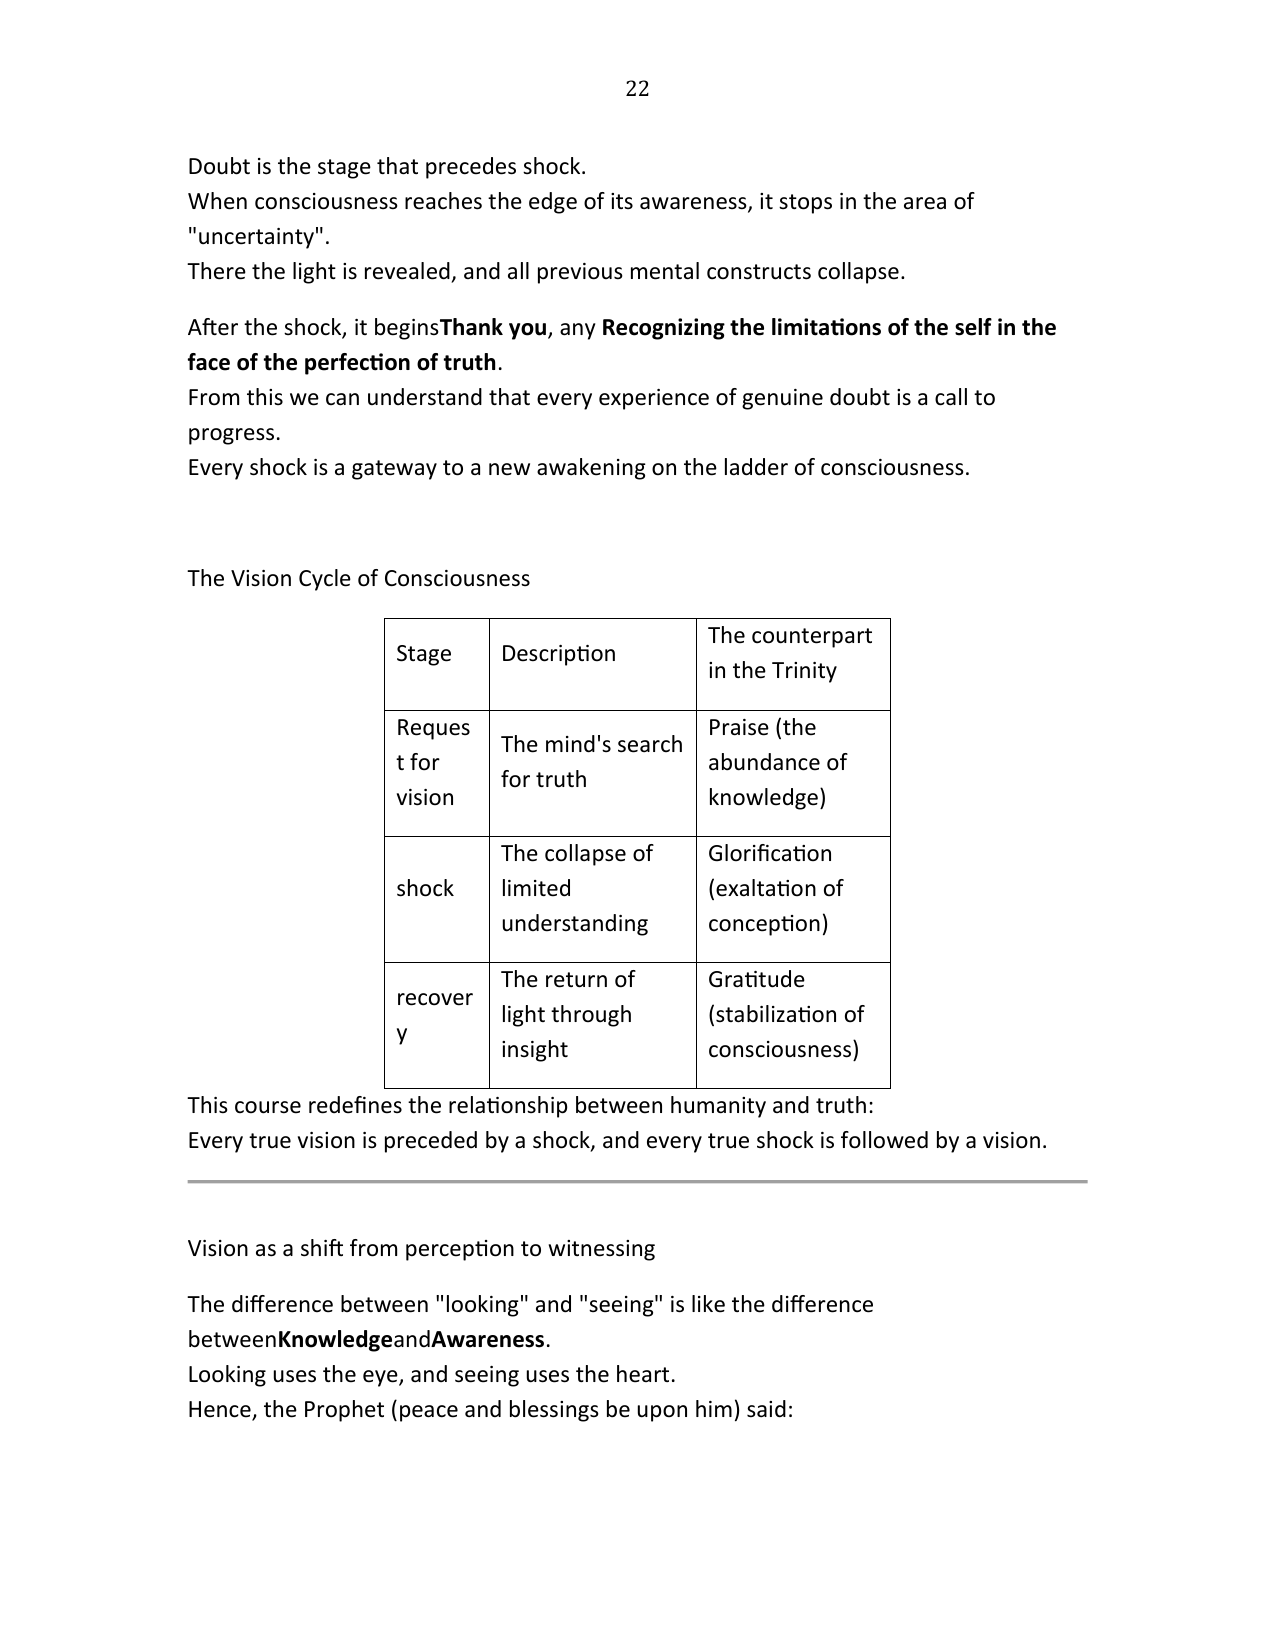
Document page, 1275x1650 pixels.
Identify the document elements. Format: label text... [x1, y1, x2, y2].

table_cell Glorification (exaltation of conception) [697, 837, 890, 962]
table_header The counterpart in the Trinity [697, 619, 890, 709]
table_cell The return of light through insight [490, 963, 696, 1088]
text Vision as a shift from perception to witnessing [187, 1232, 1087, 1262]
text Doubt is the stage that precedes shock. When consciousness reaches the edge of its awareness, it stops in the area of ​​"uncertainty". There the light is revealed, and all previous mental constructs collapse. [187, 150, 1087, 286]
table_cell The collapse of limited understanding [490, 837, 696, 962]
text After the shock, it beginsThank you, any Recognizing the limitations of the self in the face of the perfection of truth. From this we can understand that every experience of genuine doubt is a call to progress. Every shock is a gateway to a new awakening on the ladder of consciousness. [187, 311, 1087, 481]
table_cell shock [385, 837, 489, 962]
table_cell Gratitude (stabilization of consciousness) [697, 963, 890, 1088]
text The Vision Cycle of Consciousness [187, 562, 1087, 593]
table_cell The mind's search for truth [490, 711, 696, 836]
table_header Stage [385, 619, 489, 709]
table_header Description [490, 619, 696, 709]
table_cell recovery [385, 963, 489, 1088]
text The difference between "looking" and "seeing" is like the difference betweenKnowledgeandAwareness. Looking uses the eye, and seeing uses the heart. Hence, the Prophet (peace and blessings be upon him) said: [187, 1288, 1087, 1423]
table_cell Request for vision [385, 711, 489, 836]
text This course redefines the relationship between humanity and truth: Every true vision is preceded by a shock, and every true shock is followed by a vision. [187, 1089, 1087, 1155]
table_cell Praise (the abundance of knowledge) [697, 711, 890, 836]
